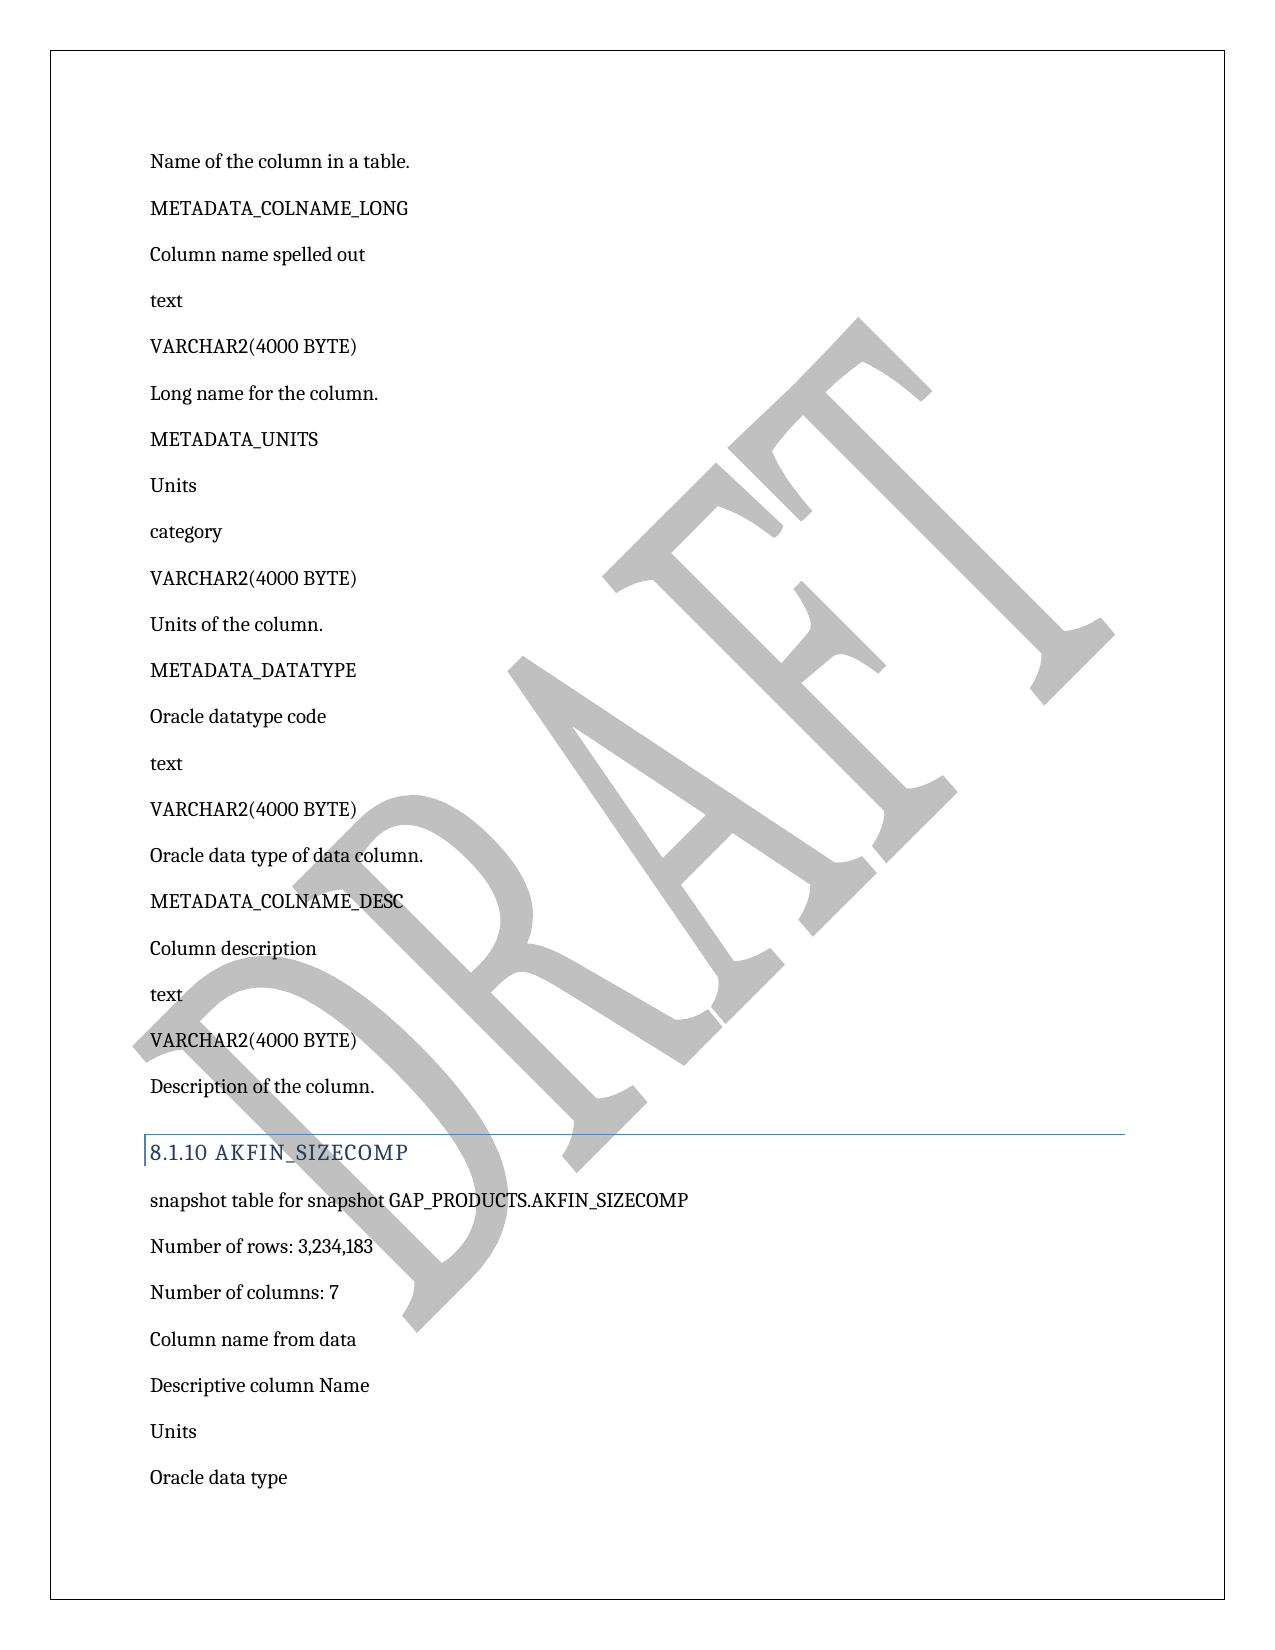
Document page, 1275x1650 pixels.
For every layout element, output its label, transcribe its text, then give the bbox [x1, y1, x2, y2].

text METADATA_UNITS [150, 427, 1125, 451]
text Name of the column in a table. [150, 150, 1125, 174]
text Number of columns: 7 [150, 1281, 1125, 1305]
text category [150, 520, 1125, 544]
text Units [150, 474, 1125, 498]
text Oracle data type [150, 1466, 1125, 1490]
text VARCHAR2(4000 BYTE) [150, 797, 1125, 821]
text text [150, 751, 1125, 775]
text Number of rows: 3,234,183 [150, 1235, 1125, 1259]
text Oracle data type of data column. [150, 844, 1125, 868]
text Column name spelled out [150, 242, 1125, 266]
text Long name for the column. [150, 381, 1125, 405]
text Column name from data [150, 1327, 1125, 1351]
text METADATA_DATATYPE [150, 659, 1125, 683]
text text [150, 982, 1125, 1006]
text METADATA_COLNAME_LONG [150, 196, 1125, 220]
text Units [150, 1420, 1125, 1444]
text VARCHAR2(4000 BYTE) [150, 1029, 1125, 1053]
text Units of the column. [150, 612, 1125, 636]
text snapshot table for snapshot GAP_PRODUCTS.AKFIN_SIZECOMP [150, 1188, 1125, 1212]
text METADATA_COLNAME_DESC [150, 890, 1125, 914]
text Column description [150, 936, 1125, 960]
text Descriptive column Name [150, 1373, 1125, 1397]
text VARCHAR2(4000 BYTE) [150, 335, 1125, 359]
text VARCHAR2(4000 BYTE) [150, 566, 1125, 590]
text Oracle datatype code [150, 705, 1125, 729]
text Description of the column. [150, 1075, 1125, 1099]
text text [150, 289, 1125, 313]
subtitle 8.1.10 AKFIN_SIZECOMP [146, 1135, 1125, 1166]
